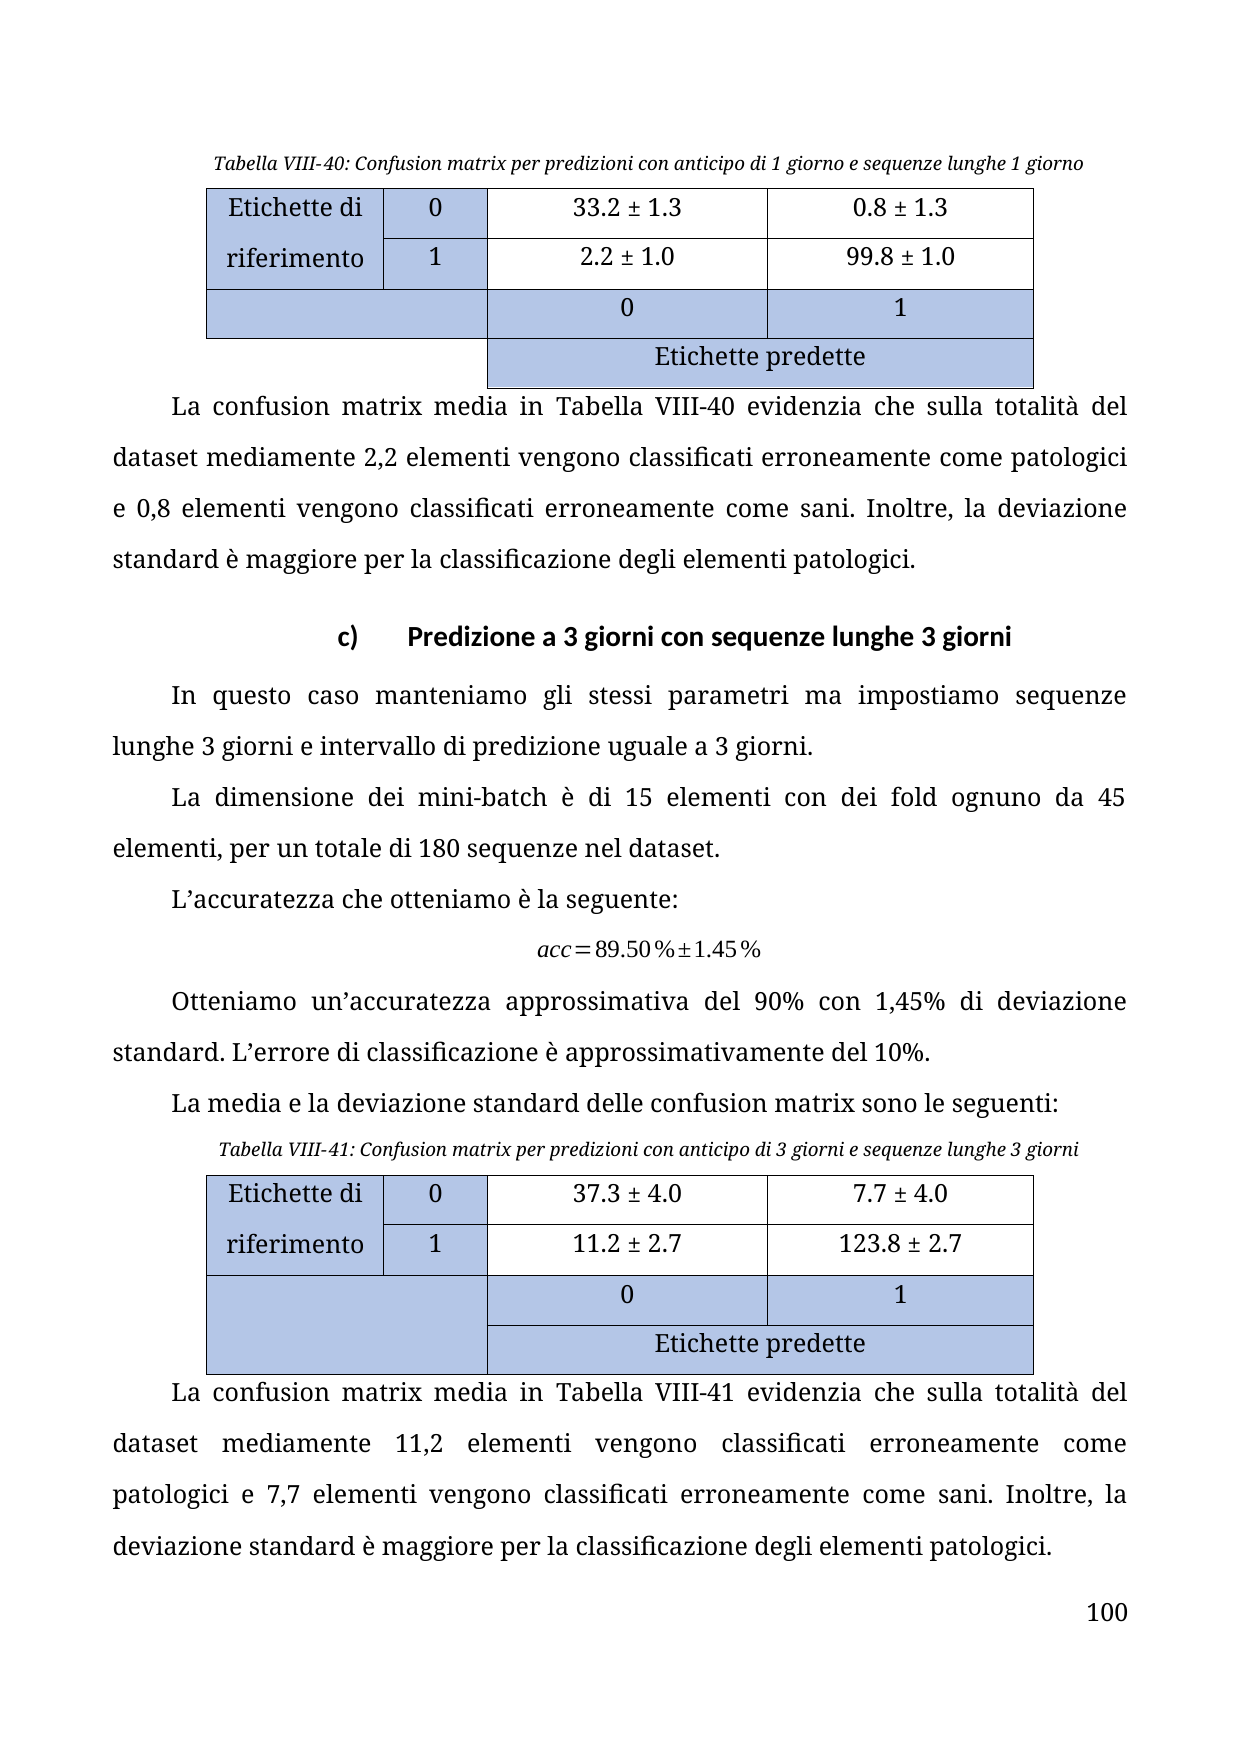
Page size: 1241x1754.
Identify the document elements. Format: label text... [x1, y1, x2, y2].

table_cell 123.8 ± 2.7 [768, 1225, 1033, 1275]
table_cell 1 [768, 1276, 1033, 1325]
table_header Etichette di riferimento [207, 189, 383, 289]
table_cell Etichette predette [488, 1326, 1033, 1374]
table_header 33.2 ± 1.3 [488, 189, 767, 238]
table_cell 1 [384, 239, 487, 289]
subtitle Predizione a 3 giorni con sequenze lunghe 3 giorni [337, 618, 1128, 653]
text In questo caso manteniamo gli stessi parametri ma impostiamo sequenze lunghe 3 giorni e intervallo di predizione uguale a 3 giorni. [112, 677, 1128, 762]
table_cell 11.2 ± 2.7 [488, 1225, 767, 1275]
table_cell 99.8 ± 1.0 [768, 239, 1033, 289]
table_cell 0 [488, 290, 767, 338]
table_cell 2.2 ± 1.0 [488, 239, 767, 289]
table_cell 1 [384, 1225, 487, 1275]
text L’accuratezza che otteniamo è la seguente: [112, 881, 1128, 916]
table_cell 1 [768, 290, 1033, 338]
table_header 0 [384, 189, 487, 238]
table_header 0 [384, 1176, 487, 1224]
text La media e la deviazione standard delle confusion matrix sono le seguenti: [112, 1086, 1128, 1120]
table_cell [207, 1276, 487, 1374]
table_header 7.7 ± 4.0 [768, 1176, 1033, 1224]
text Otteniamo un’accuratezza approssimativa del 90% con 1,45% di deviazione standard. L’errore di classificazione è approssimativamente del 10%. [112, 983, 1128, 1069]
table_header Etichette di riferimento [207, 1176, 383, 1275]
table_header 37.3 ± 4.0 [488, 1176, 767, 1224]
table_cell [207, 290, 487, 338]
table_cell 0 [488, 1276, 767, 1325]
text La dimensione dei mini-batch è di 15 elementi con dei fold ognuno da 45 elementi, per un totale di 180 sequenze nel dataset. [112, 779, 1128, 864]
table_cell Etichette predette [488, 339, 1033, 387]
table_header 0.8 ± 1.3 [768, 189, 1033, 238]
